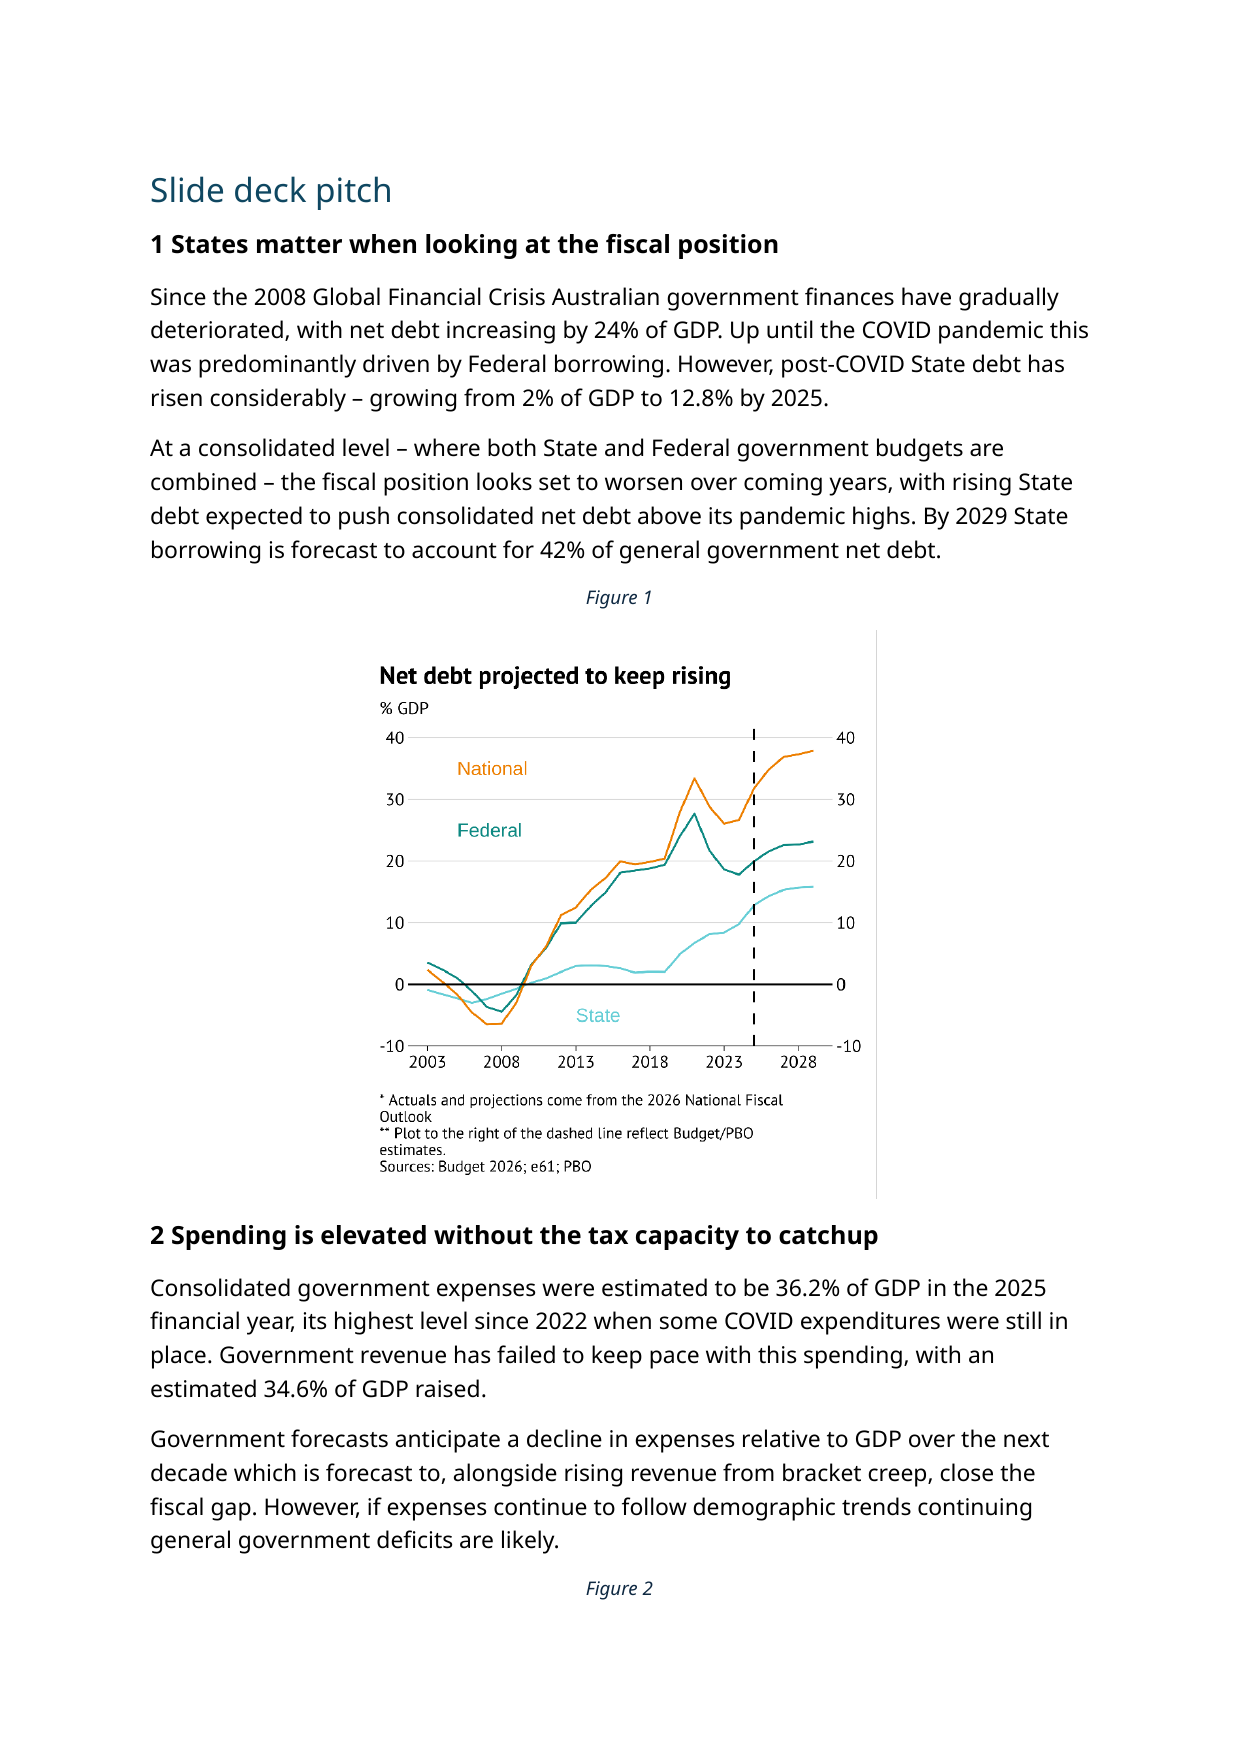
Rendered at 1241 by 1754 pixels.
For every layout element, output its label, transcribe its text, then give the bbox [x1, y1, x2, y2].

text Government forecasts anticipate a decline in expenses relative to GDP over the next decade which is forecast to, alongside rising revenue from bracket creep, close the fiscal gap. However, if expenses continue to follow demographic trends continuing general government deficits are likely. [150, 1423, 1090, 1556]
text At a consolidated level – where both State and Federal government budgets are combined – the fiscal position looks set to worsen over coming years, with rising State debt expected to push consolidated net debt above its pandemic highs. By 2029 State borrowing is forecast to account for 42% of general government net debt. [150, 432, 1090, 565]
picture [363, 630, 877, 1199]
text Consolidated government expenses were estimated to be 36.2% of GDP in the 2025 financial year, its highest level since 2022 when some COVID expenditures were still in place. Government revenue has failed to keep pace with this spending, with an estimated 34.6% of GDP raised. [150, 1271, 1090, 1404]
text Figure 1 [150, 584, 1090, 609]
text 1 States matter when looking at the fiscal position [150, 227, 1090, 261]
text Since the 2008 Global Financial Crisis Australian government finances have gradually deteriorated, with net debt increasing by 24% of GDP. Up until the COVID pandemic this was predominantly driven by Federal borrowing. However, post-COVID State debt has risen considerably – growing from 2% of GDP to 12.8% by 2025. [150, 281, 1090, 413]
text 2 Spending is elevated without the tax capacity to catchup [150, 1218, 1090, 1252]
text Figure 2 [150, 1575, 1090, 1600]
subtitle Slide deck pitch [150, 167, 1090, 212]
